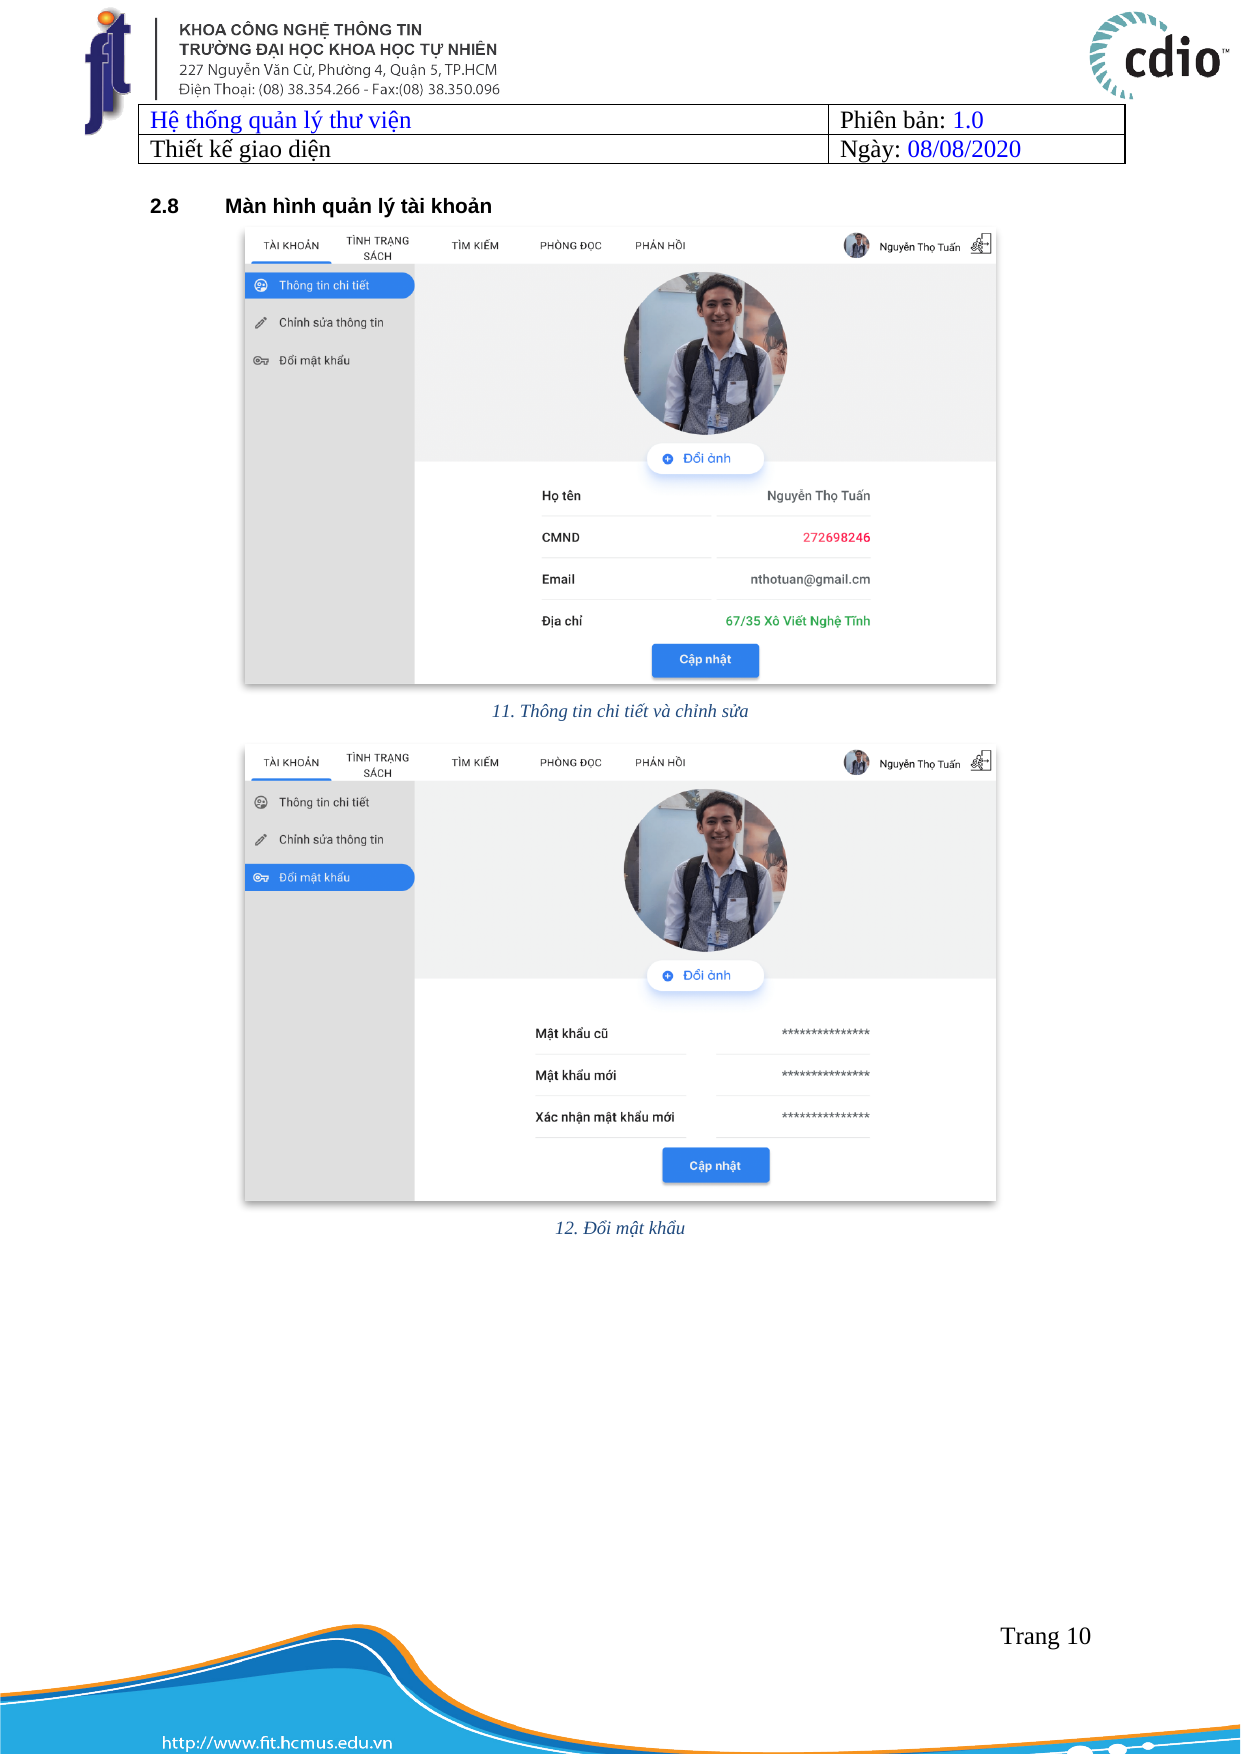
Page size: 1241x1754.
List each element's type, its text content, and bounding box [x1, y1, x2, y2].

picture [62, 0, 1241, 159]
text 11. Thông tin chi tiết và chỉnh sửa [150, 699, 1090, 721]
picture [139, 105, 828, 134]
text 12. Đổi mật khẩu [150, 1217, 1090, 1238]
subtitle Màn hình quản lý tài khoản [150, 193, 1090, 218]
picture [139, 135, 828, 159]
picture [829, 135, 1124, 159]
picture [829, 105, 1124, 134]
picture [245, 227, 996, 684]
picture [245, 744, 996, 1201]
picture [0, 1621, 1241, 1754]
